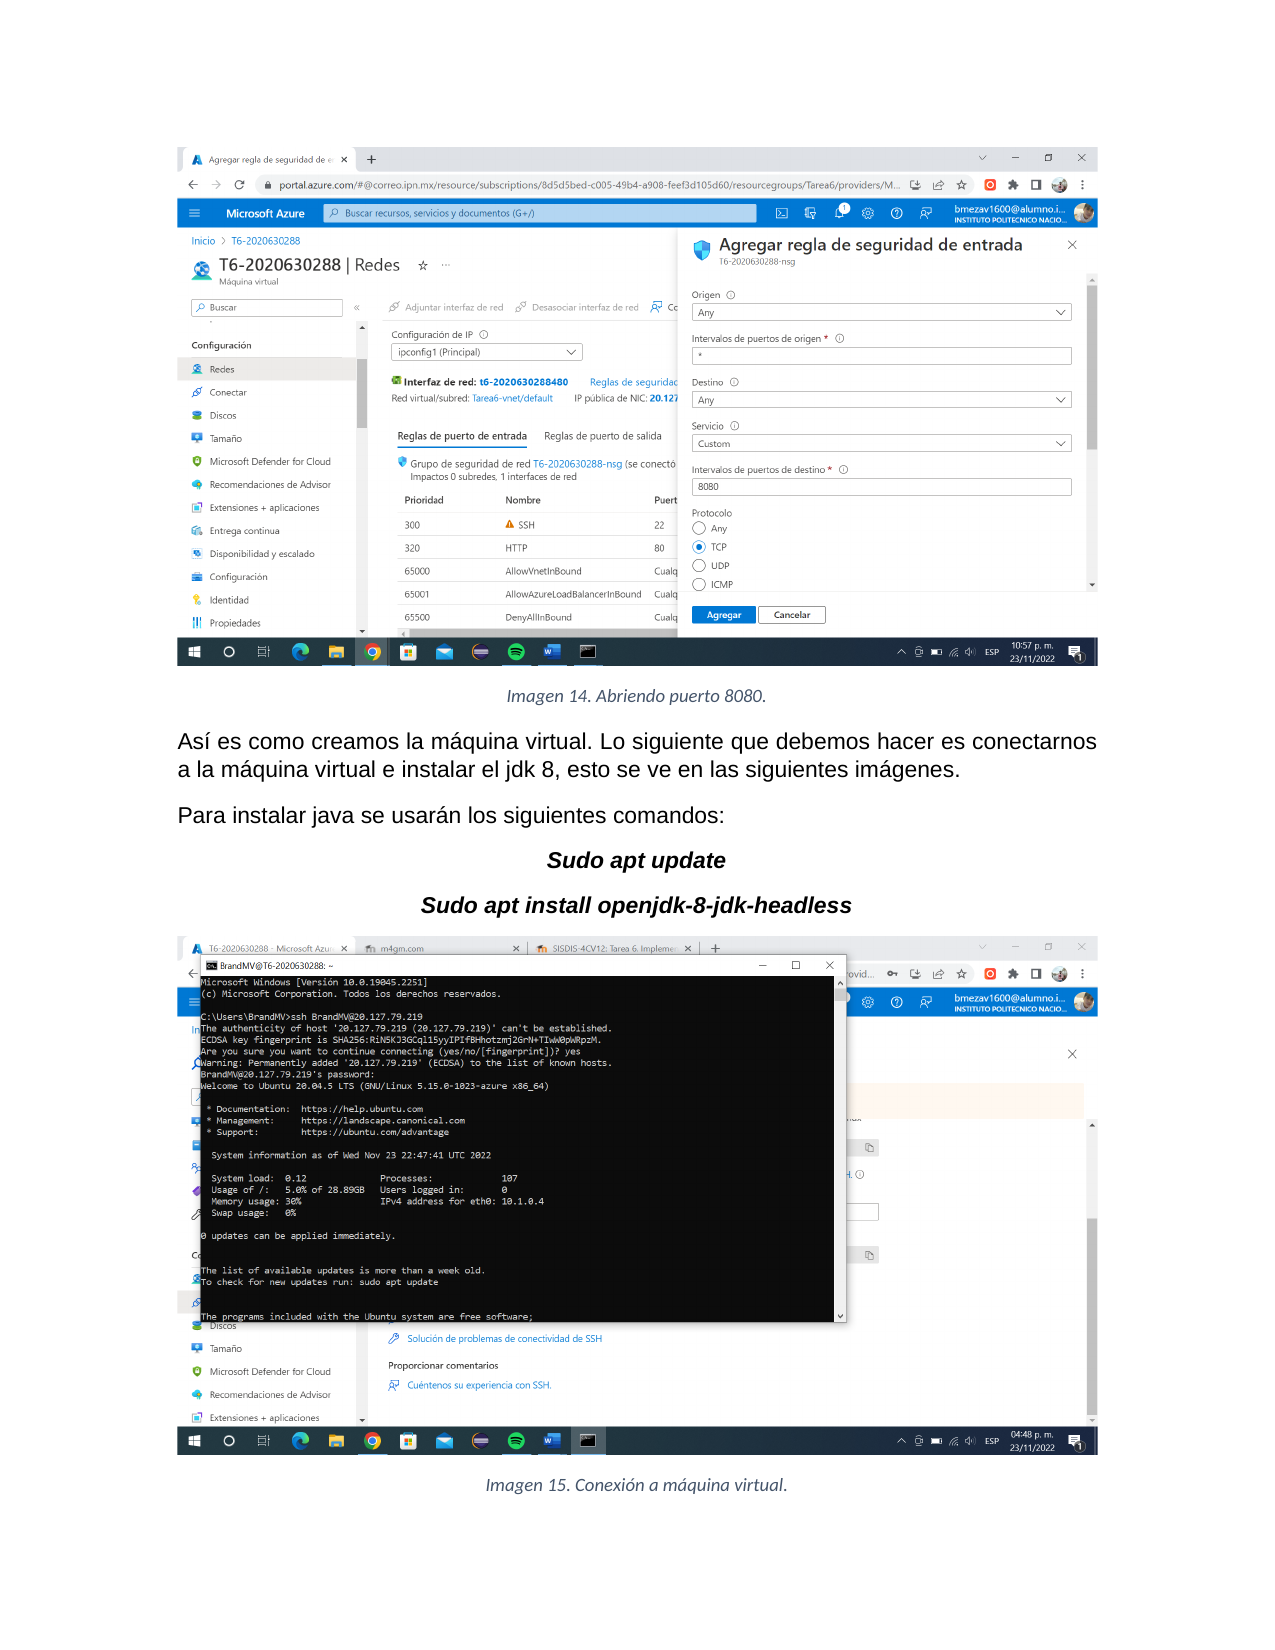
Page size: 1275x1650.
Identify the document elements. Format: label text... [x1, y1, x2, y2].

text Sudo apt update [177, 847, 1098, 873]
text Para instalar java se usarán los siguientes comandos: [177, 802, 1098, 828]
text Sudo apt install openjdk-8-jdk-headless [177, 892, 1098, 918]
picture [177, 147, 1098, 666]
text Así es como creamos la máquina virtual. Lo siguiente que debemos hacer es conectarnos a la máquina virtual e instalar el jdk 8, esto se ve en las siguientes imágenes. [177, 728, 1098, 783]
picture [177, 936, 1098, 1455]
